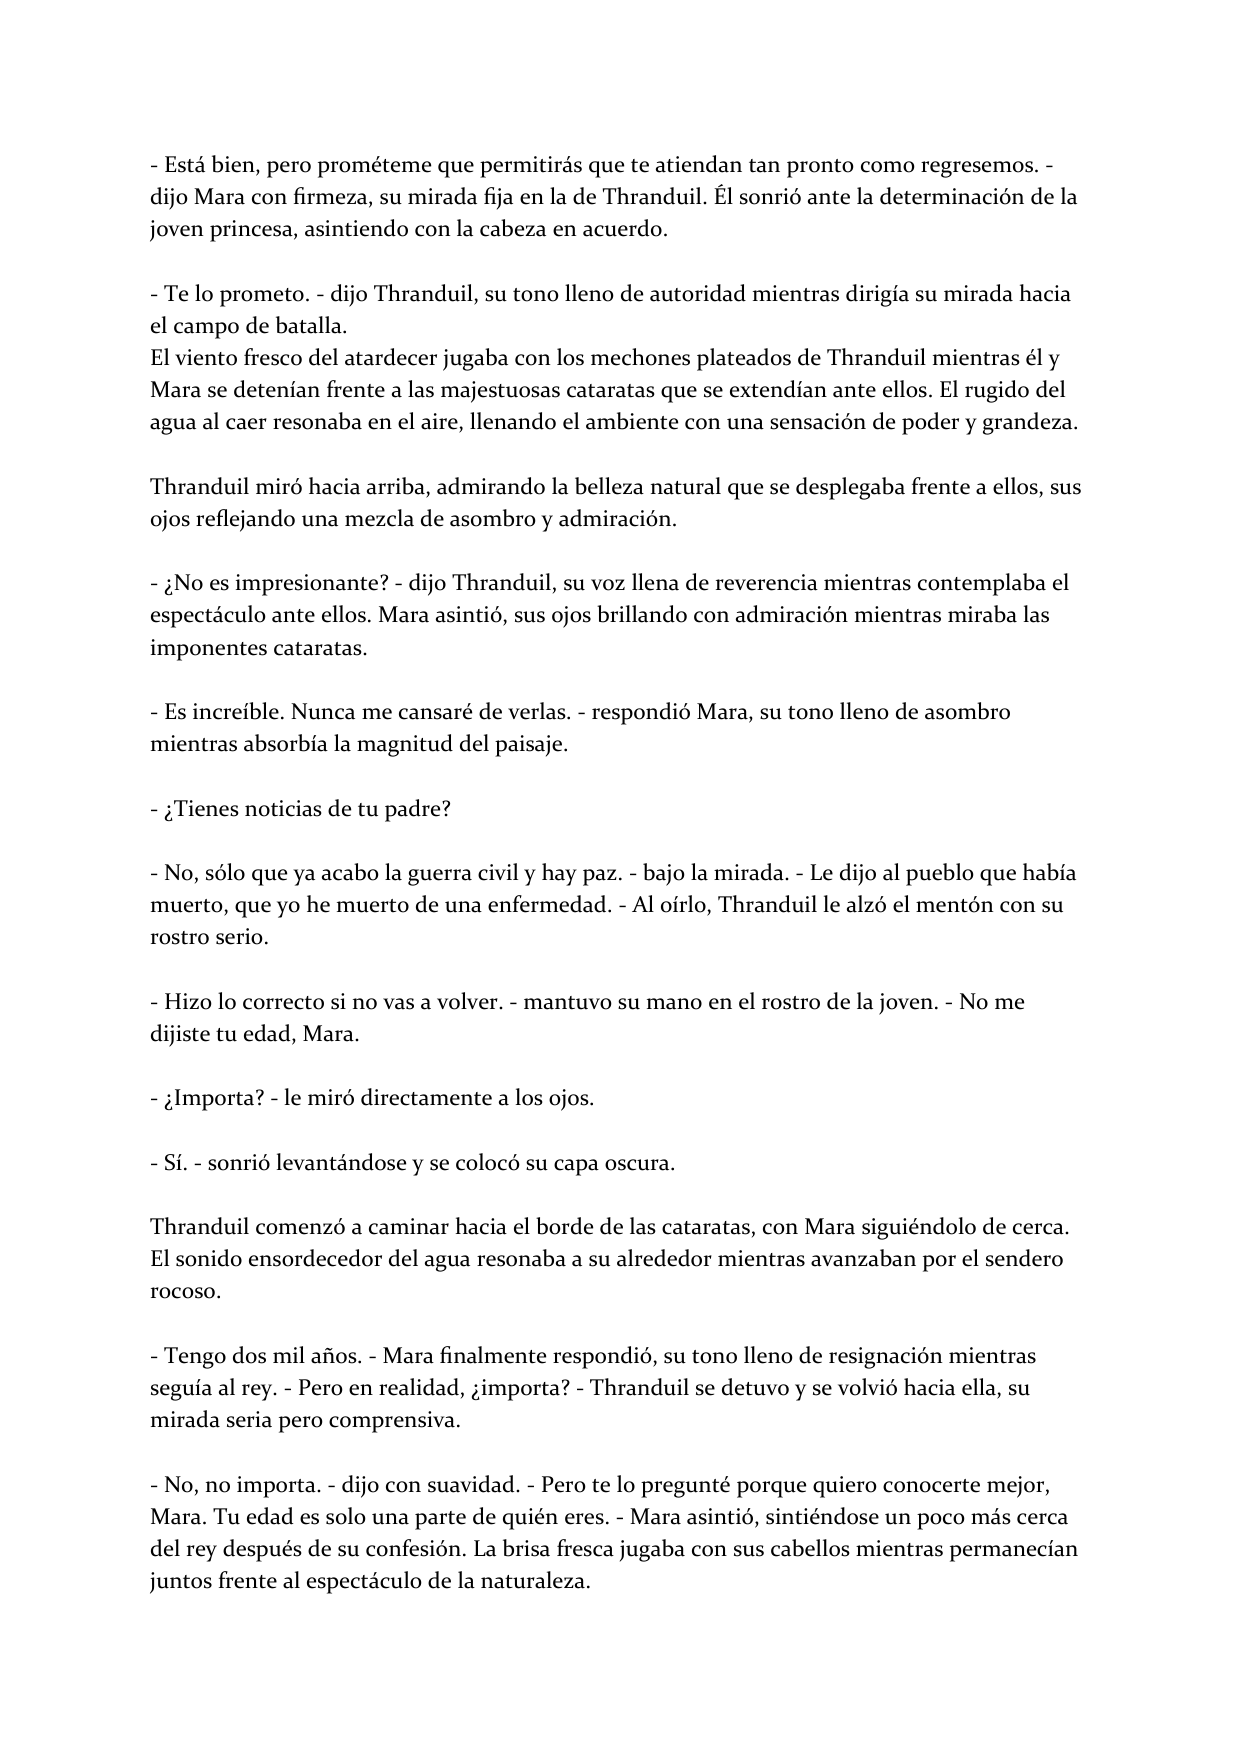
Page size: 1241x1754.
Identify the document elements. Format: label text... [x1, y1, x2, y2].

text El viento fresco del atardecer jugaba con los mechones plateados de Thranduil mientras él y Mara se detenían frente a las majestuosas cataratas que se extendían ante ellos. El rugido del agua al caer resonaba en el aire, llenando el ambiente con una sensación de poder y grandeza. [150, 343, 1090, 436]
text - ¿Tienes noticias de tu padre? [150, 794, 1090, 822]
text - ¿Importa? - le miró directamente a los ojos. [150, 1083, 1090, 1111]
text - Es increíble. Nunca me cansaré de verlas. - respondió Mara, su tono lleno de asombro mientras absorbía la magnitud del paisaje. [150, 697, 1090, 757]
text - Sí. - sonrió levantándose y se colocó su capa oscura. [150, 1148, 1090, 1176]
text - Hizo lo correcto si no vas a volver. - mantuvo su mano en el rostro de la joven. - No me dijiste tu edad, Mara. [150, 987, 1090, 1047]
text - No, sólo que ya acabo la guerra civil y hay paz. - bajo la mirada. - Le dijo al pueblo que había muerto, que yo he muerto de una enfermedad. - Al oírlo, Thranduil le alzó el mentón con su rostro serio. [150, 858, 1090, 951]
text - Te lo prometo. - dijo Thranduil, su tono lleno de autoridad mientras dirigía su mirada hacia el campo de batalla. [150, 279, 1090, 339]
text Thranduil comenzó a caminar hacia el borde de las cataratas, con Mara siguiéndolo de cerca. El sonido ensordecedor del agua resonaba a su alrededor mientras avanzaban por el sendero rocoso. [150, 1212, 1090, 1304]
text Thranduil miró hacia arriba, admirando la belleza natural que se desplegaba frente a ellos, sus ojos reflejando una mezcla de asombro y admiración. [150, 472, 1090, 532]
text - Está bien, pero prométeme que permitirás que te atiendan tan pronto como regresemos. - dijo Mara con firmeza, su mirada fija en la de Thranduil. Él sonrió ante la determinación de la joven princesa, asintiendo con la cabeza en acuerdo. [150, 150, 1090, 242]
text - No, no importa. - dijo con suavidad. - Pero te lo pregunté porque quiero conocerte mejor, Mara. Tu edad es solo una parte de quién eres. - Mara asintió, sintiéndose un poco más cerca del rey después de su confesión. La brisa fresca jugaba con sus cabellos mientras permanecían juntos frente al espectáculo de la naturaleza. [150, 1470, 1090, 1594]
text - Tengo dos mil años. - Mara finalmente respondió, su tono lleno de resignación mientras seguía al rey. - Pero en realidad, ¿importa? - Thranduil se detuvo y se volvió hacia ella, su mirada seria pero comprensiva. [150, 1341, 1090, 1433]
text - ¿No es impresionante? - dijo Thranduil, su voz llena de reverencia mientras contemplaba el espectáculo ante ellos. Mara asintió, sus ojos brillando con admiración mientras miraba las imponentes cataratas. [150, 568, 1090, 661]
